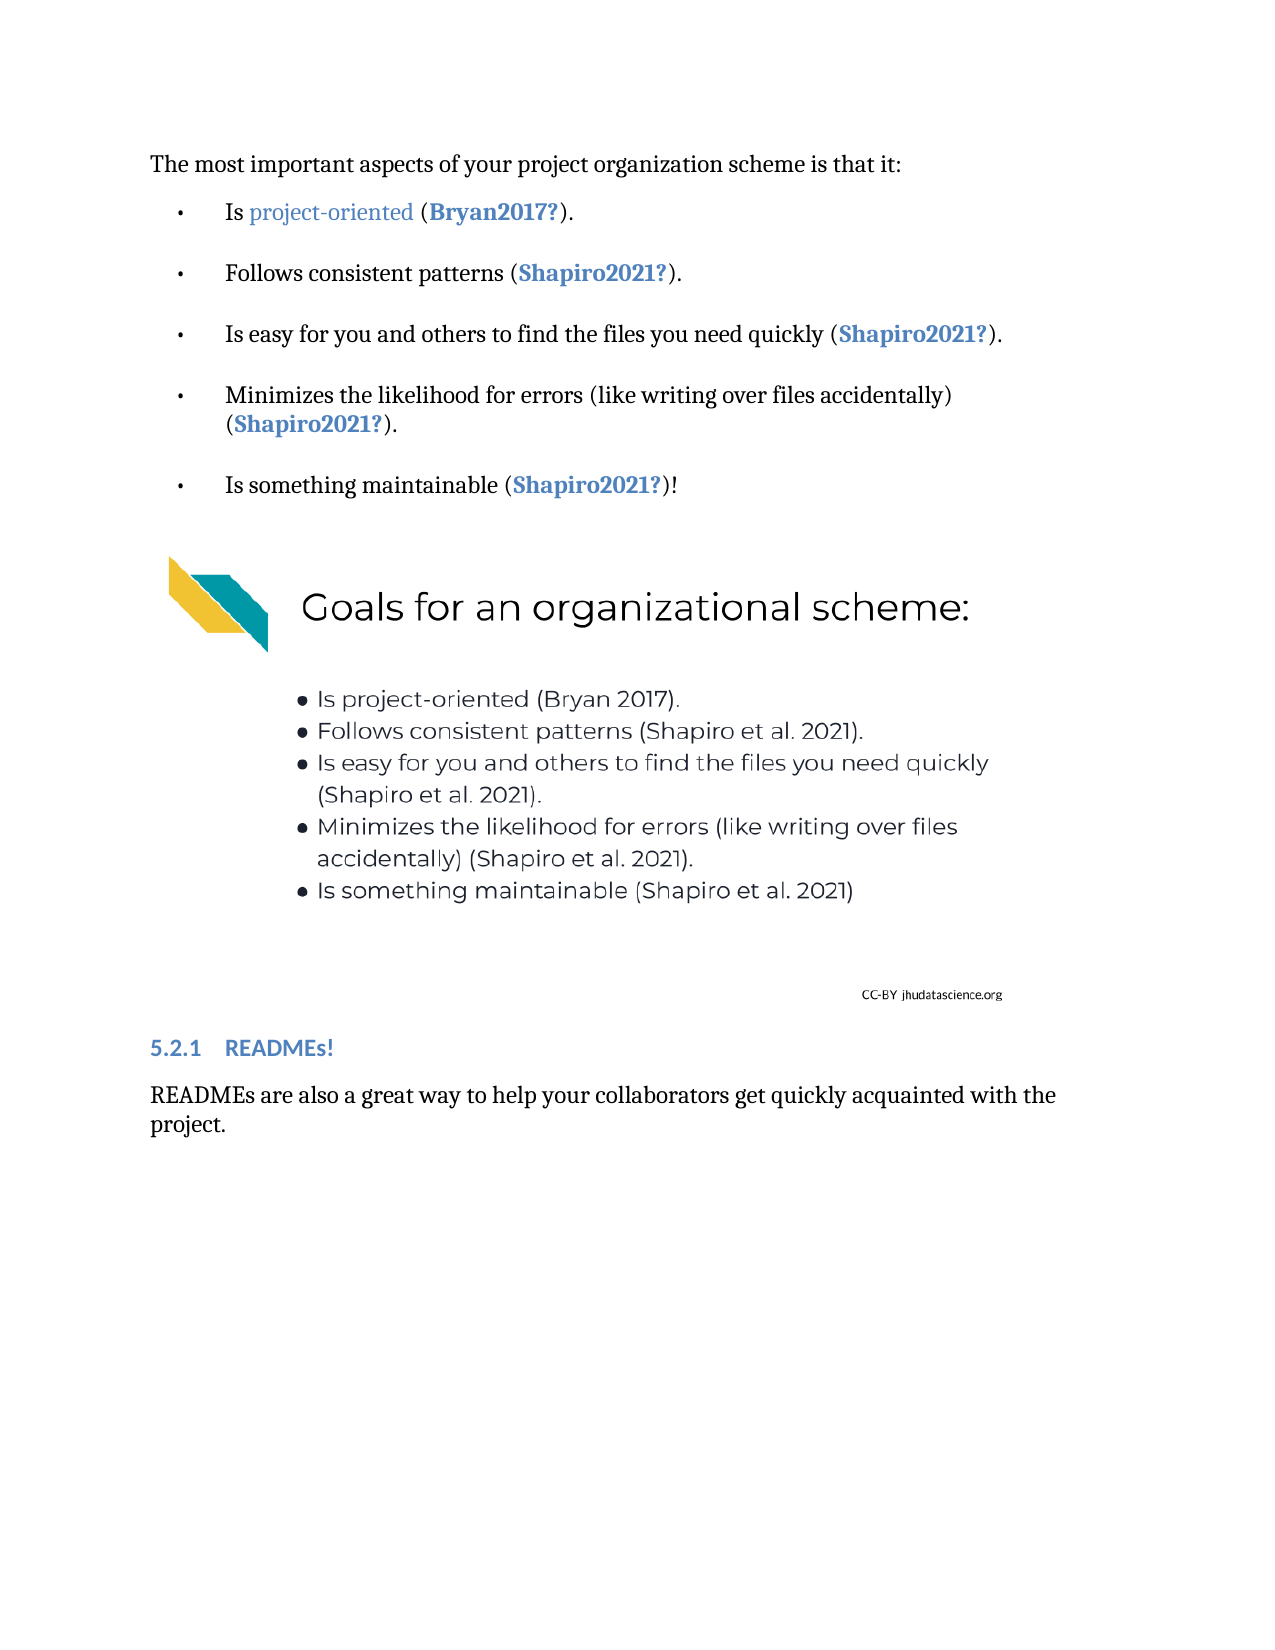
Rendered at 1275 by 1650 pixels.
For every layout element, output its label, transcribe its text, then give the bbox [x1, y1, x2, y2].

picture [168, 518, 1044, 1011]
subtitle 5.2.1 READMEs! [150, 1032, 1125, 1062]
list Is project-oriented (Bryan2017?). [175, 197, 1125, 255]
list Is something maintainable (Shapiro2021?)! [175, 471, 1125, 500]
text READMEs are also a great way to help your collaborators get quickly acquainted with the project. [150, 1081, 1125, 1138]
list Follows consistent patterns (Shapiro2021?). [175, 259, 1125, 316]
list Is easy for you and others to find the files you need quickly (Shapiro2021?). [175, 320, 1125, 377]
text The most important aspects of your project organization scheme is that it: [150, 150, 1125, 179]
list Minimizes the likelihood for errors (like writing over files accidentally) (Shapiro2021?). [175, 381, 1125, 467]
